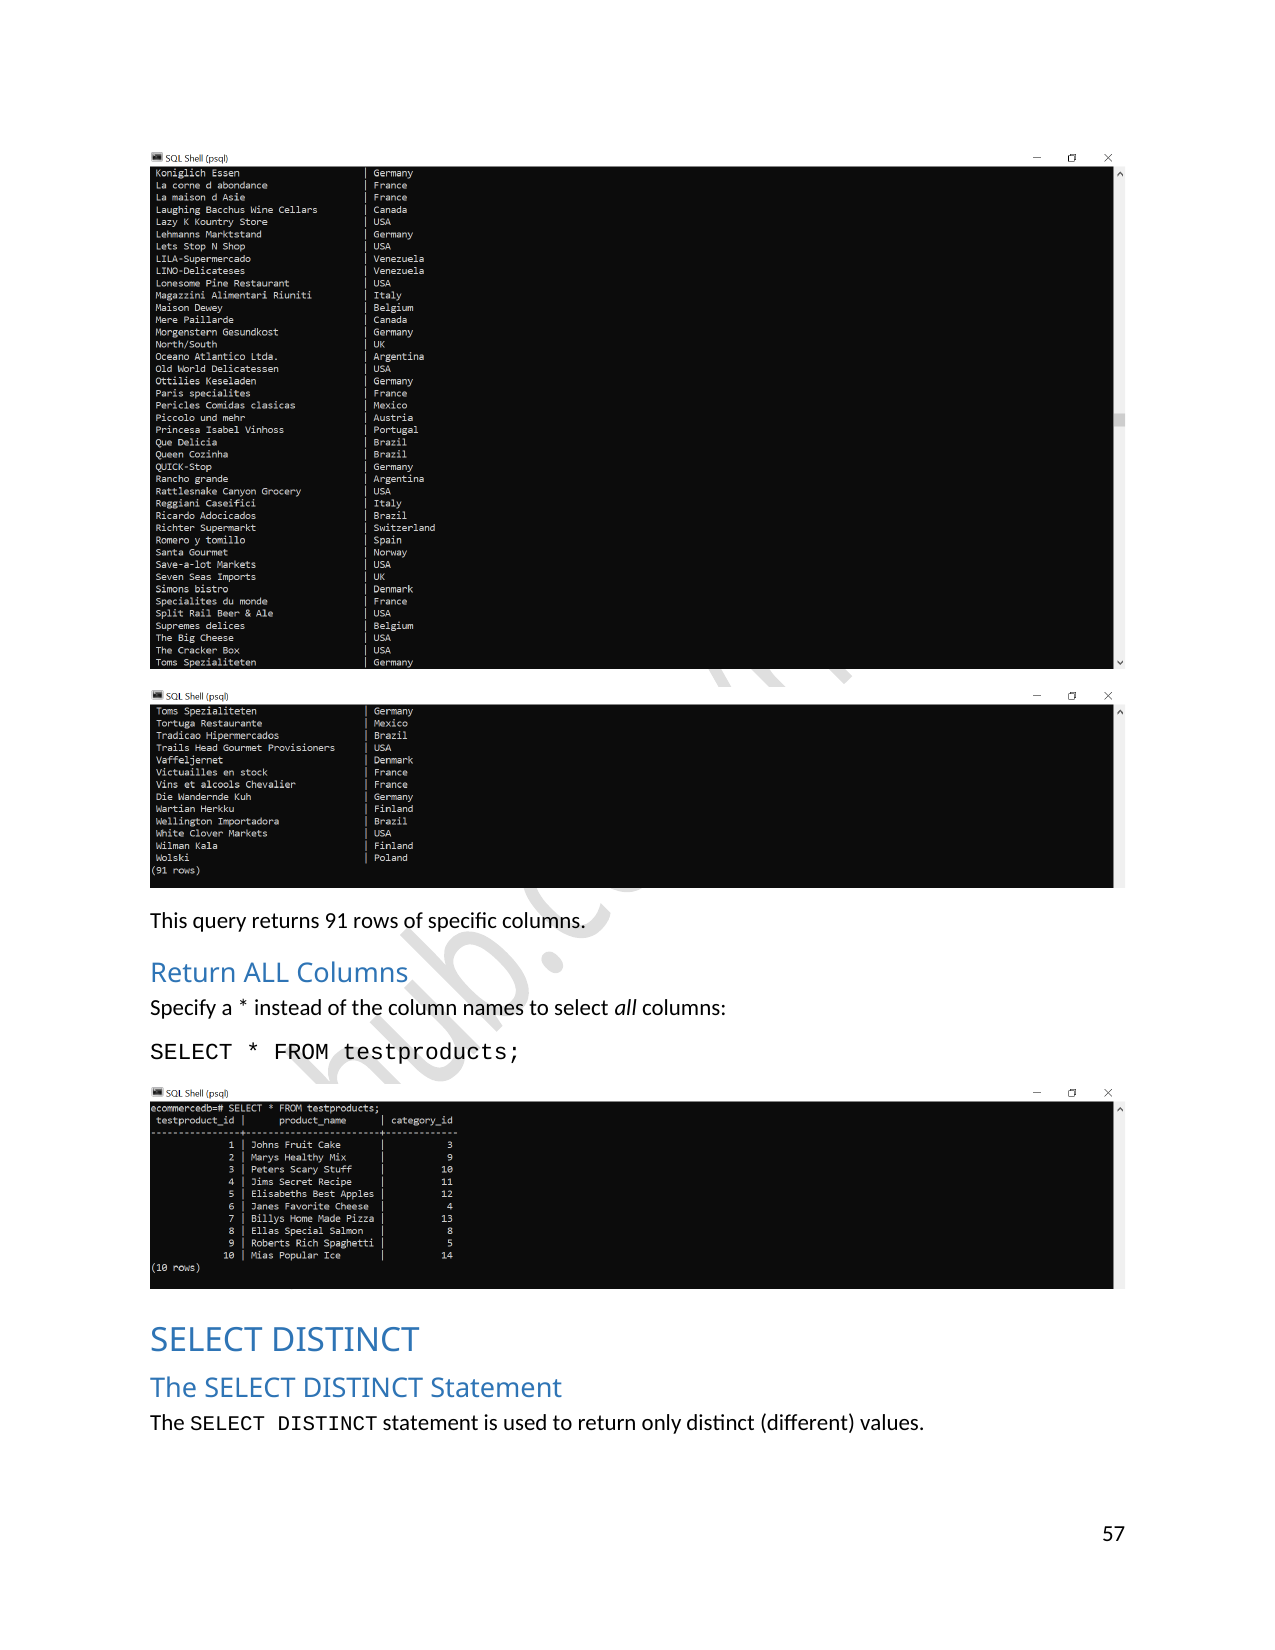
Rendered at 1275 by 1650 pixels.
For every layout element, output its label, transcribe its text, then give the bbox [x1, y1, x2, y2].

picture [150, 687, 1125, 888]
subtitle SELECT DISTINCT [150, 1316, 1125, 1361]
picture [150, 1084, 1125, 1289]
text Specify a * instead of the column names to select all columns: [150, 993, 1125, 1021]
subtitle Return ALL Columns [150, 953, 1125, 990]
text This query returns 91 rows of specific columns. [150, 906, 1125, 934]
subtitle The SELECT DISTINCT Statement [150, 1369, 1125, 1406]
picture [150, 150, 1125, 669]
text SELECT * FROM testproducts; [150, 1040, 1125, 1066]
text The SELECT DISTINCT statement is used to return only distinct (different) values. [150, 1408, 1125, 1437]
